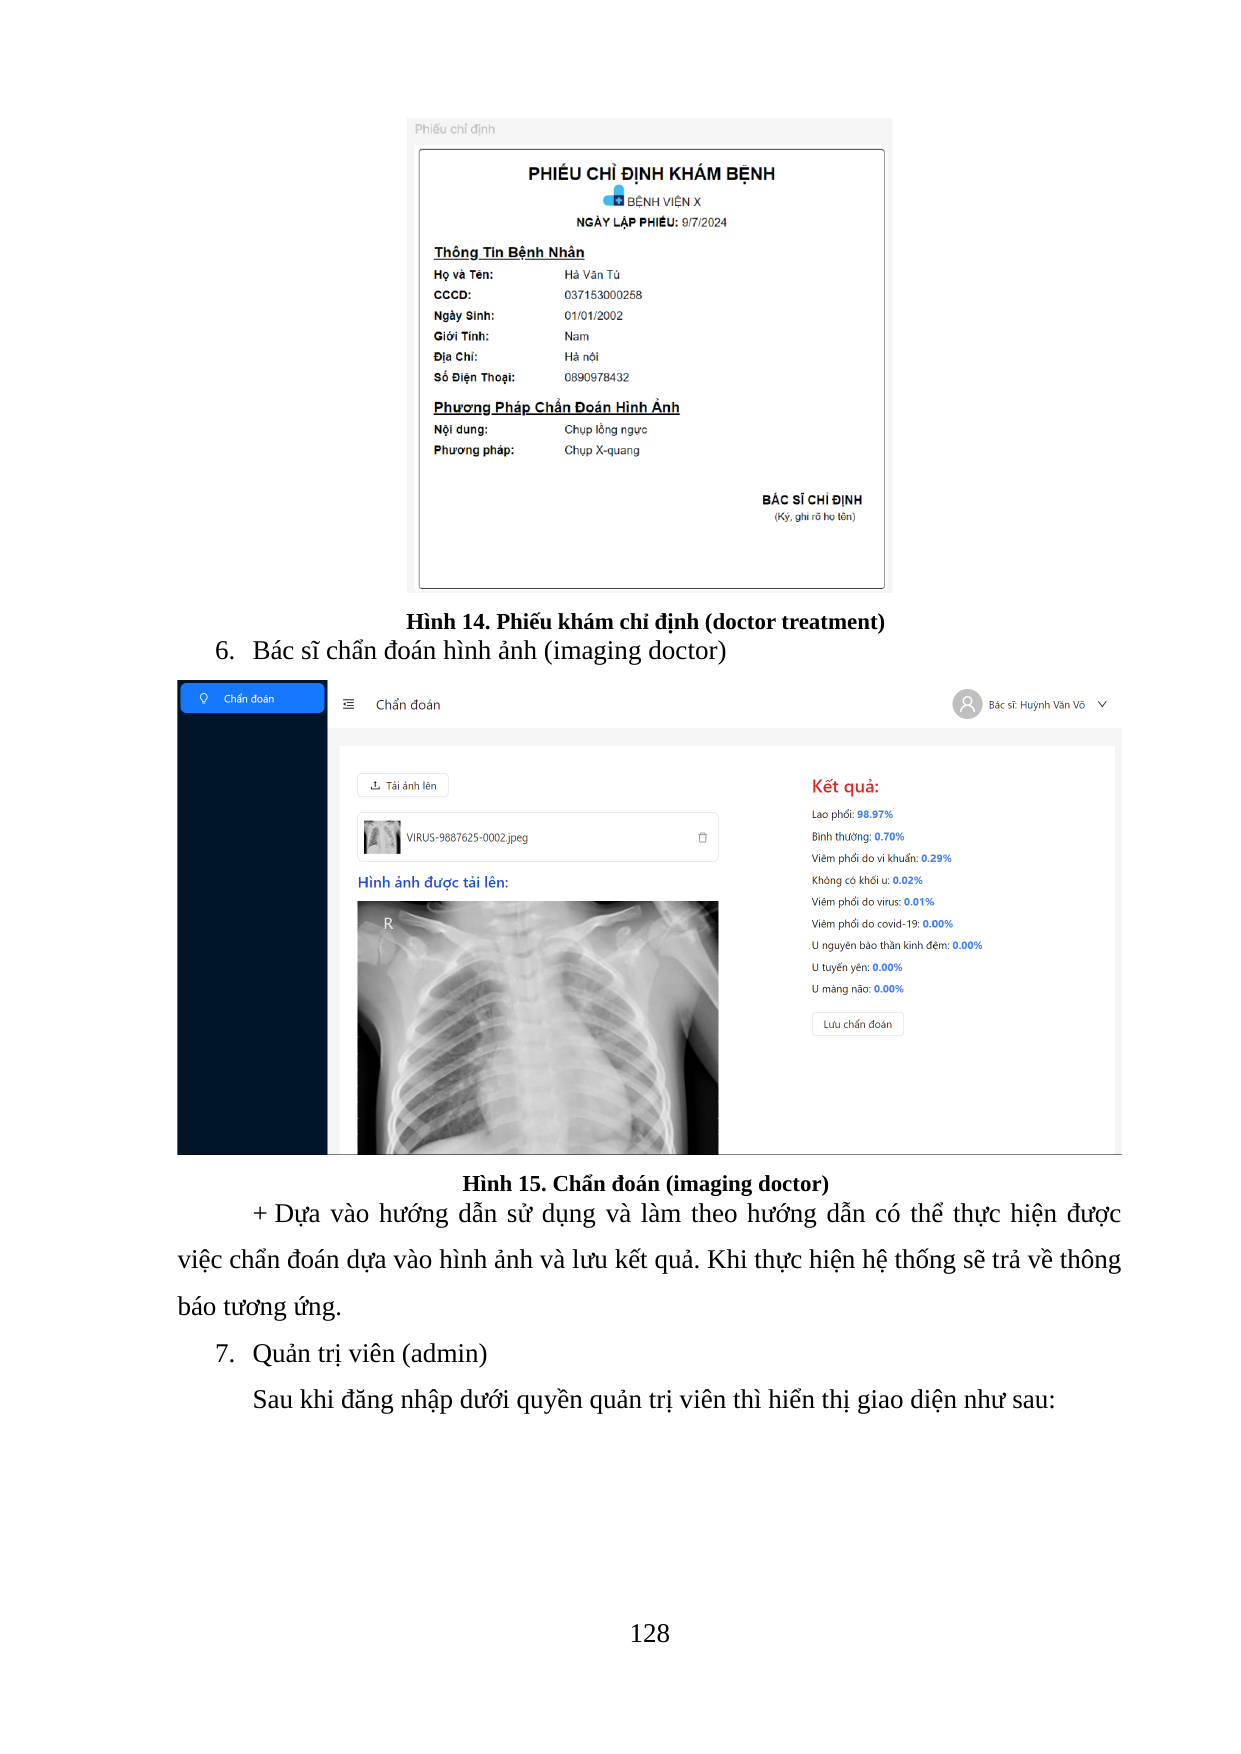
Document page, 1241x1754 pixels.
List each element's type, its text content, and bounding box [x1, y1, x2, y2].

list Quản trị viên (admin) [215, 1337, 1122, 1368]
list Bác sĩ chẩn đoán hình ảnh (imaging doctor) [215, 634, 1122, 665]
picture [406, 118, 893, 593]
picture [177, 680, 1123, 1155]
text Sau khi đăng nhập dưới quyền quản trị viên thì hiển thị giao diện như sau: [177, 1383, 1122, 1415]
text Chẩn đoán (imaging doctor) [214, 1171, 1122, 1197]
text Phiếu khám chỉ định (doctor treatment) [214, 608, 1122, 634]
list Dựa vào hướng dẫn sử dụng và làm theo hướng dẫn có thể thực hiện được việc chẩn đoán dựa vào hình ảnh và lưu kết quả. Khi thực hiện hệ thống sẽ trả về thông báo tương ứng. [177, 1197, 1122, 1321]
